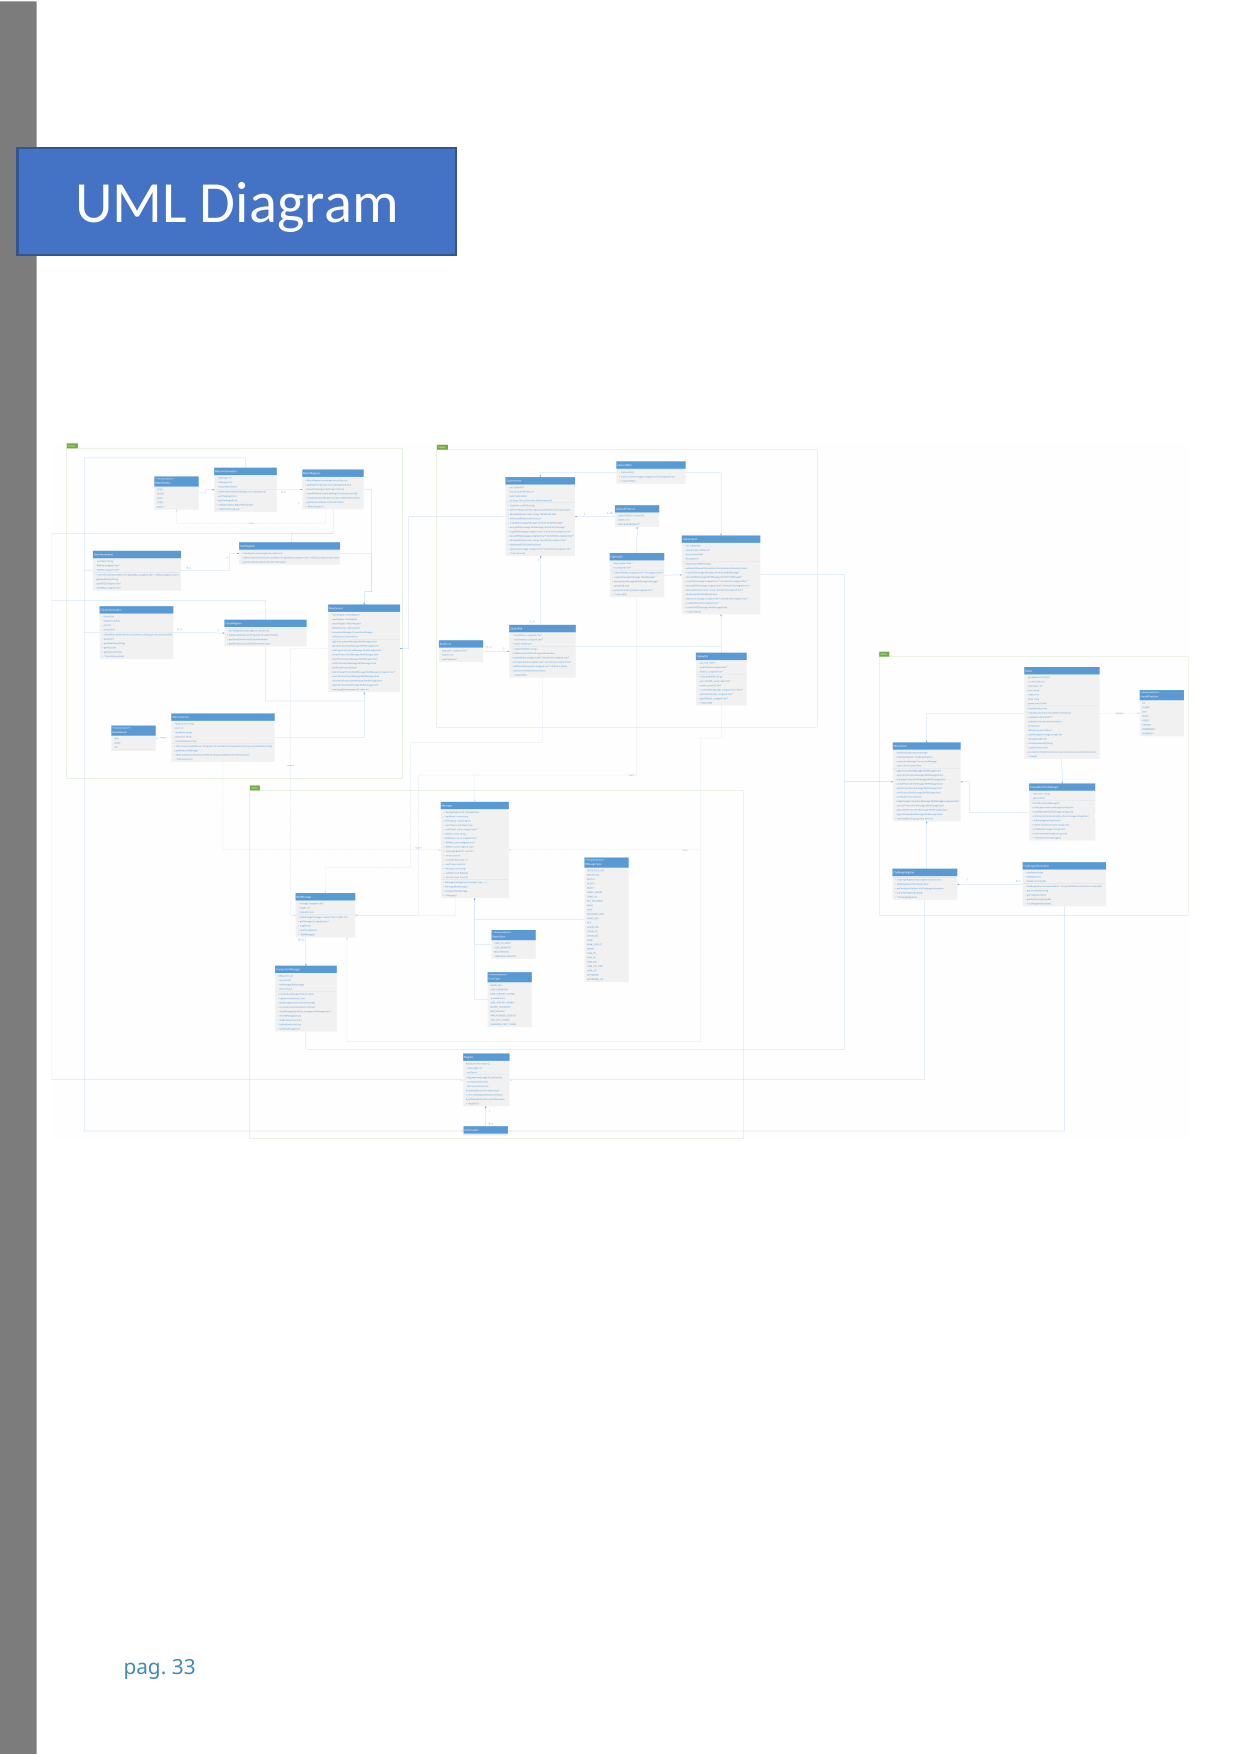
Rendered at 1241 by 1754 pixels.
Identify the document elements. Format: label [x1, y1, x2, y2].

picture [51, 443, 1189, 1139]
